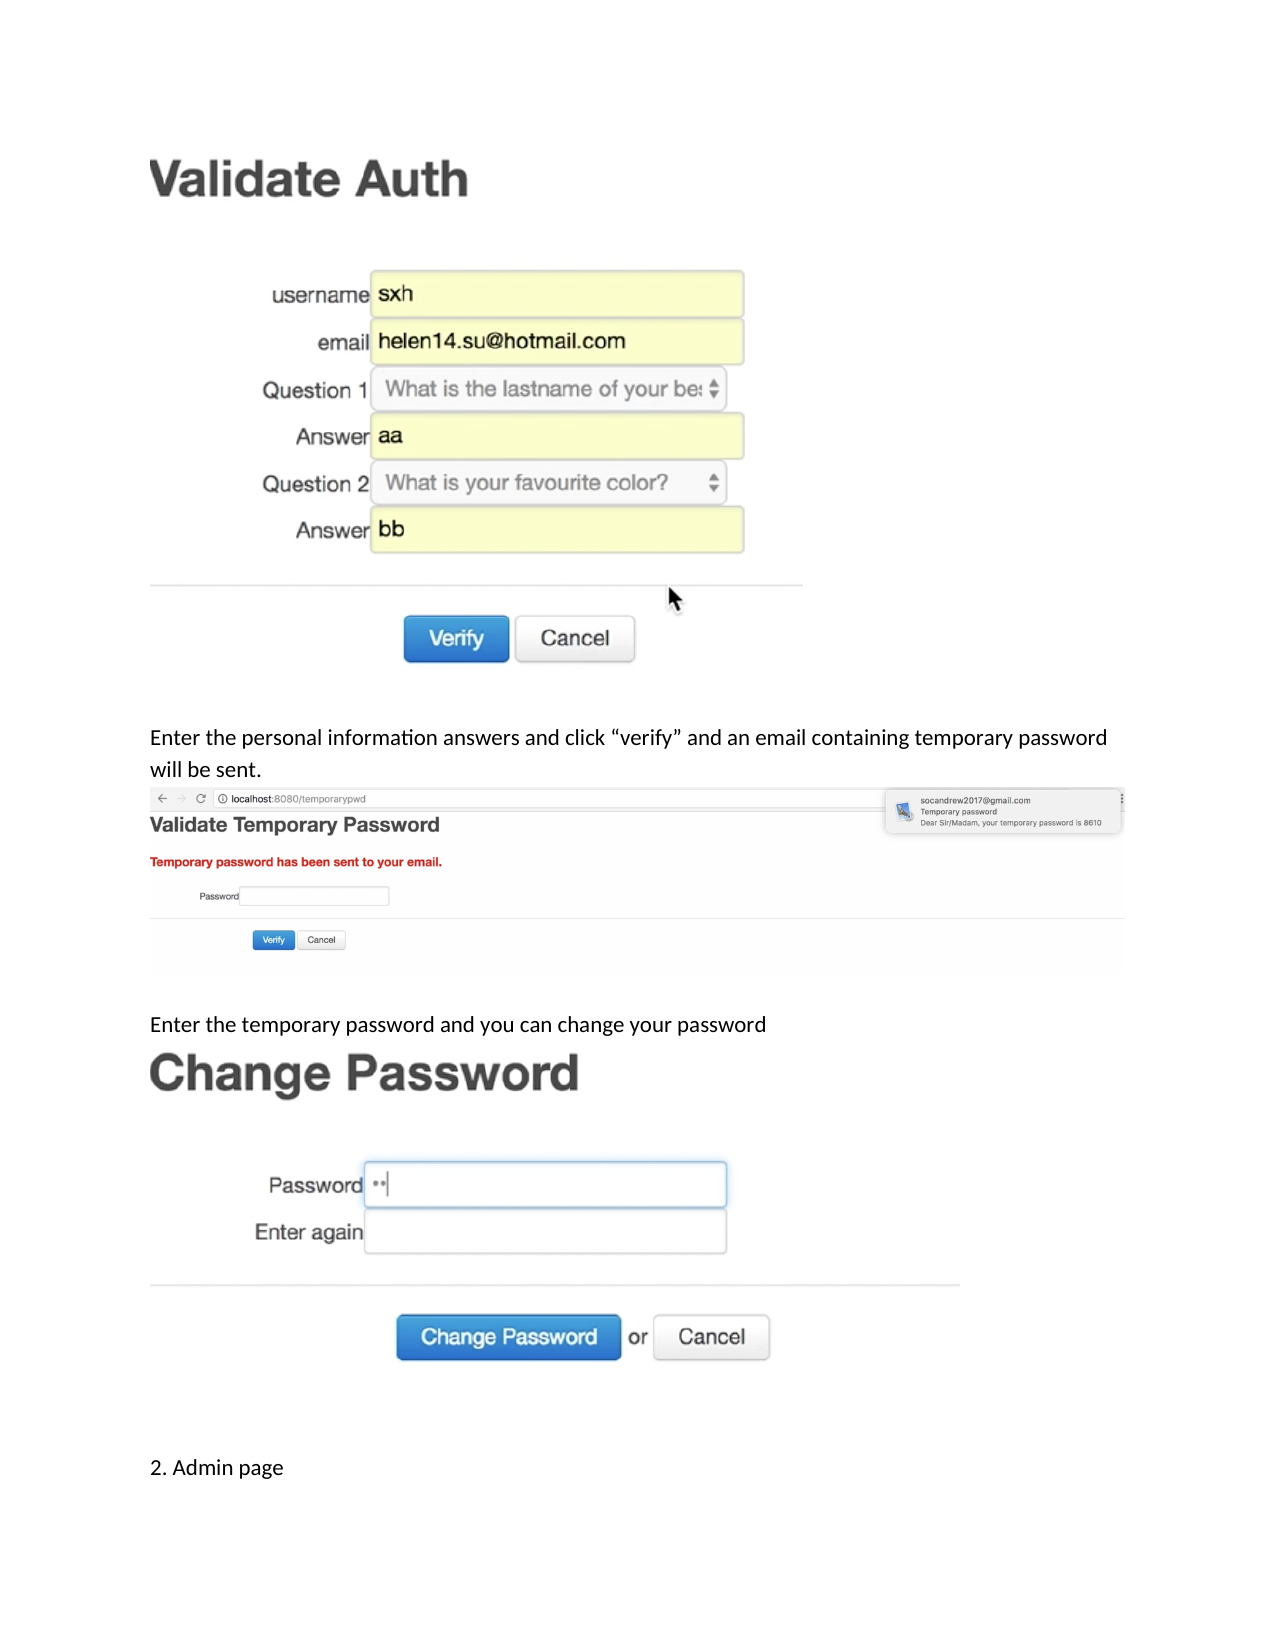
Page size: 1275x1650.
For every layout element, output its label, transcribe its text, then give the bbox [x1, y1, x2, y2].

text Enter the temporary password and you can change your password [150, 1011, 1125, 1039]
text 2. Admin page [150, 1453, 1125, 1481]
picture [150, 1042, 961, 1418]
picture [150, 150, 803, 687]
text Enter the personal information answers and click “verify” and an email containing temporary password will be sent. [150, 723, 1125, 783]
picture [150, 787, 1125, 975]
